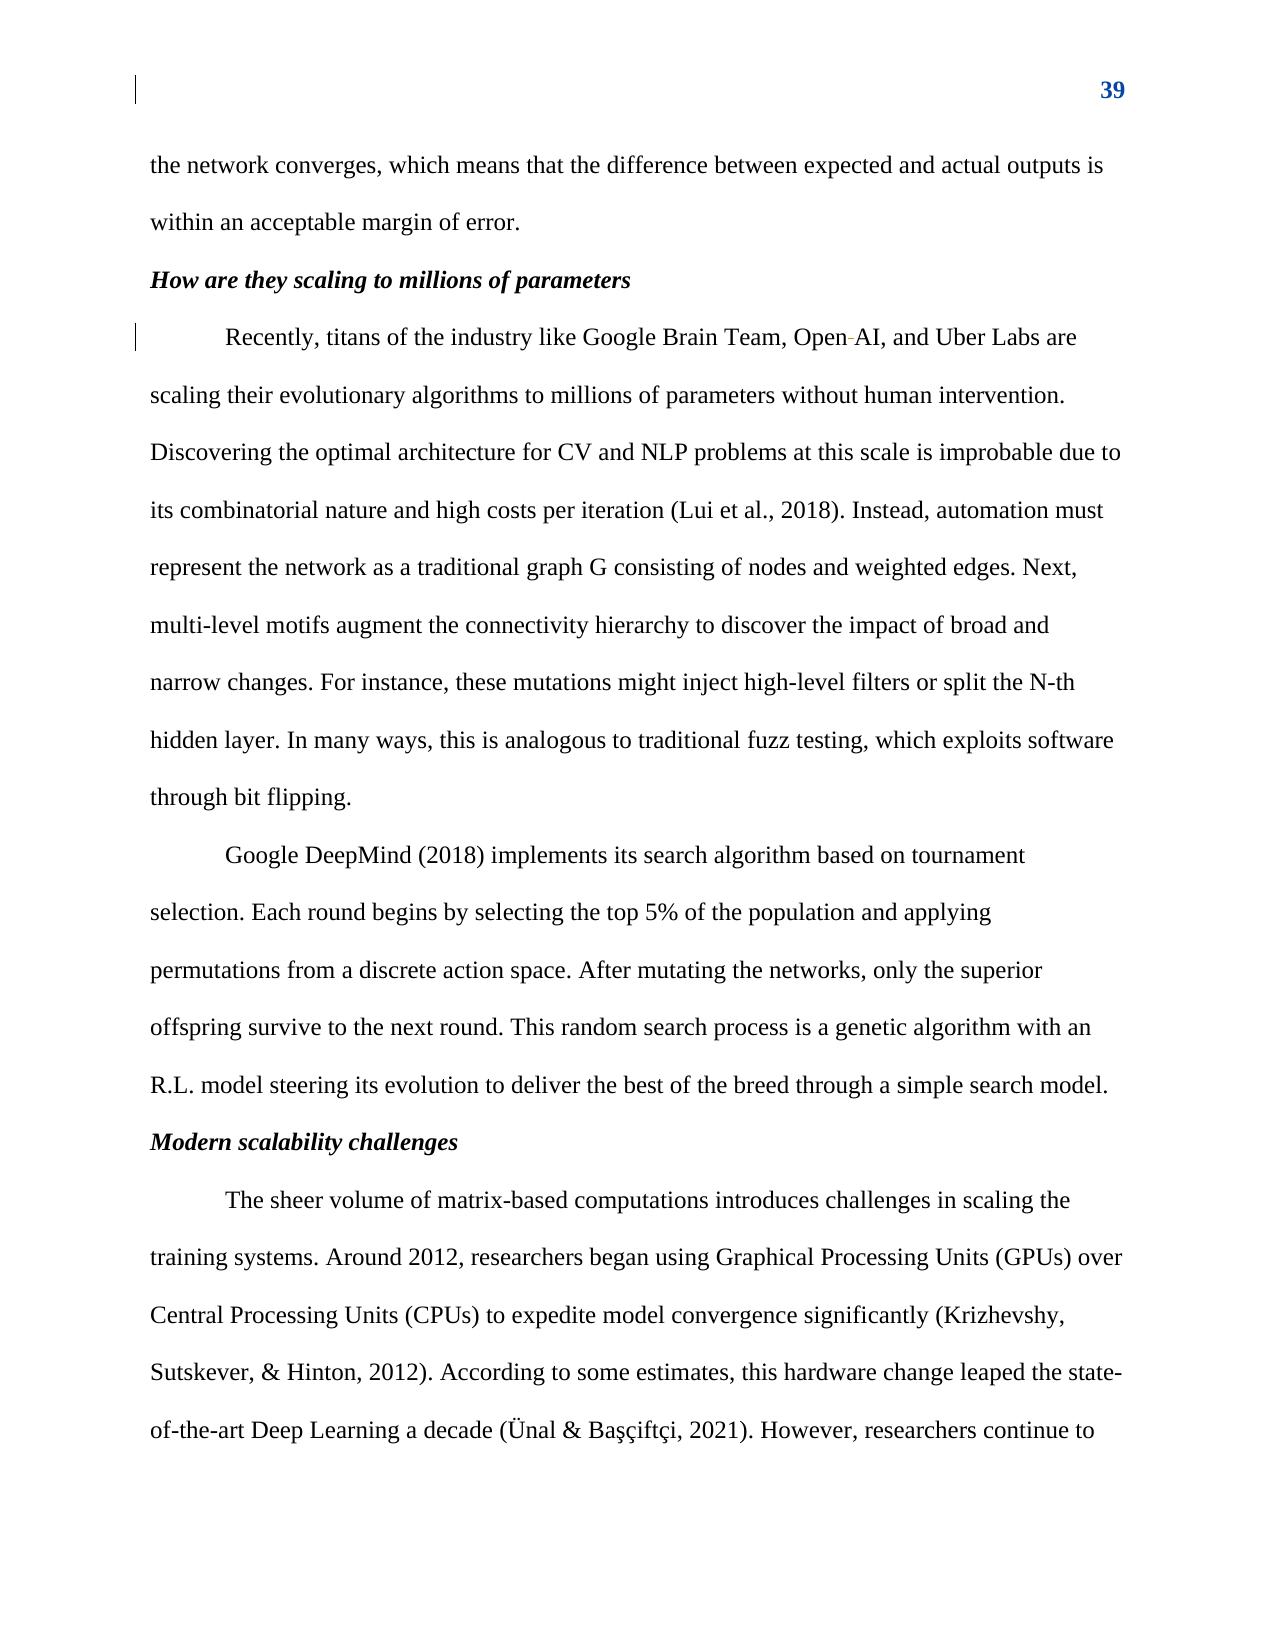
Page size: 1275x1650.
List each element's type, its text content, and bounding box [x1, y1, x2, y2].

text Recently, titans of the industry like Google Brain Team, OpenAI, and Uber Labs are scaling their evolutionary algorithms to millions of parameters without human intervention. Discovering the optimal architecture for CV and NLP problems at this scale is improbable due to its combinatorial nature and high costs per iteration (Lui et al., 2018). Instead, automation must represent the network as a traditional graph G consisting of nodes and weighted edges. Next, multi-level motifs augment the connectivity hierarchy to discover the impact of broad and narrow changes. For instance, these mutations might inject high-level filters or split the N-th hidden layer. In many ways, this is analogous to traditional fuzz testing, which exploits software through bit flipping. [150, 322, 1125, 811]
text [150, 150, 1125, 236]
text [150, 1185, 1125, 1444]
text Google DeepMind (2018) implements its search algorithm based on tournament selection. Each round begins by selecting the top 5% of the population and applying permutations from a discrete action space. After mutating the networks, only the superior offspring survive to the next round. This random search process is a genetic algorithm with an R.L. model steering its evolution to deliver the best of the breed through a simple search model. [150, 840, 1125, 1099]
subtitle Modern scalability challenges [150, 1127, 1125, 1156]
subtitle How are they scaling to millions of parameters [150, 265, 1125, 294]
